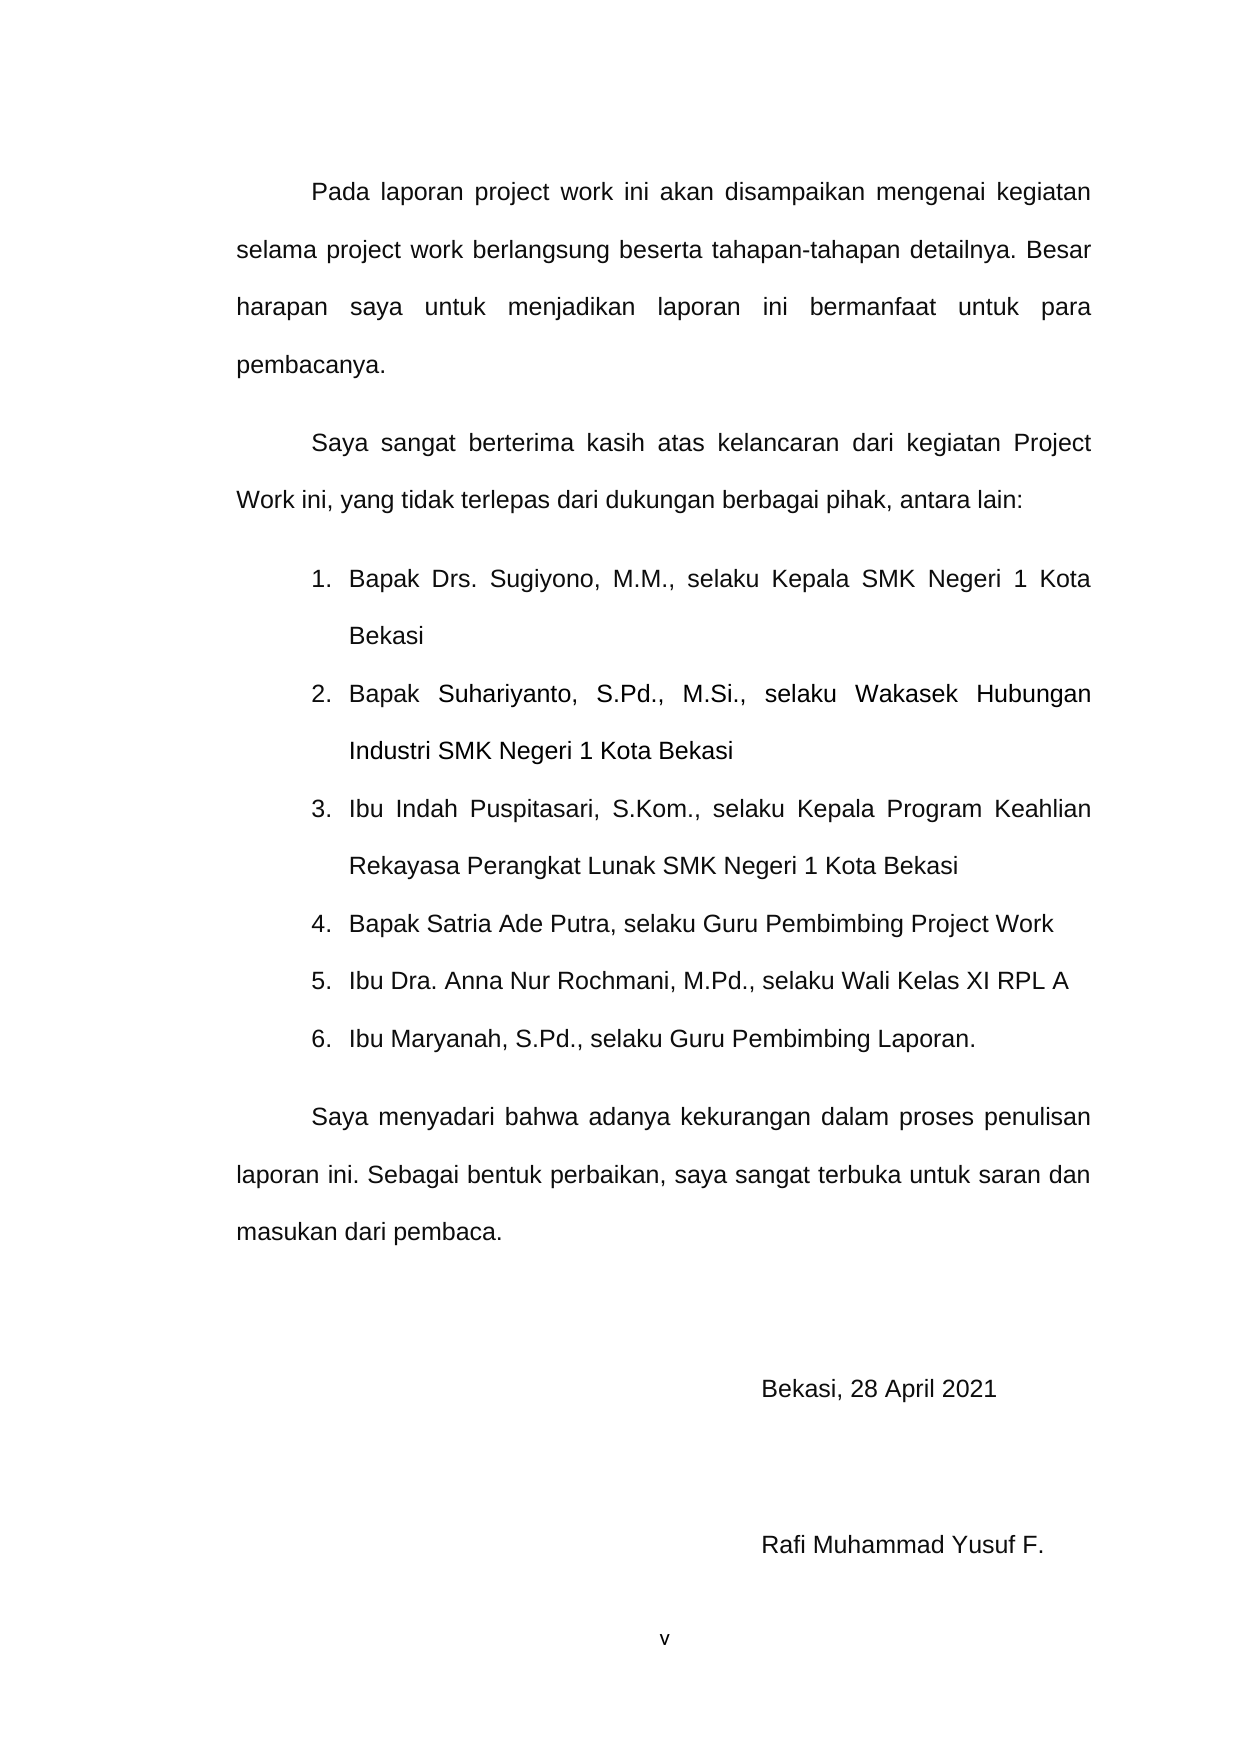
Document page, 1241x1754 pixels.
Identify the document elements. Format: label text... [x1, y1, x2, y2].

list Ibu Indah Puspitasari, S.Kom., selaku Kepala Program Keahlian Rekayasa Perangkat Lunak SMK Negeri 1 Kota Bekasi [311, 794, 1093, 880]
text Pada laporan project work ini akan disampaikan mengenai kegiatan selama project work berlangsung beserta tahapan-tahapan detailnya. Besar harapan saya untuk menjadikan laporan ini bermanfaat untuk para pembacanya. [236, 177, 1093, 378]
list Ibu Maryanah, S.Pd., selaku Guru Pembimbing Laporan. [311, 1024, 1093, 1053]
text Saya sangat berterima kasih atas kelancaran dari kegiatan Project Work ini, yang tidak terlepas dari dukungan berbagai pihak, antara lain: [236, 428, 1093, 514]
text Rafi Muhammad Yusuf F. [686, 1531, 1093, 1559]
list Bapak Drs. Sugiyono, M.M., selaku Kepala SMK Negeri 1 Kota Bekasi [311, 564, 1093, 650]
text Saya menyadari bahwa adanya kekurangan dalam proses penulisan laporan ini. Sebagai bentuk perbaikan, saya sangat terbuka untuk saran dan masukan dari pembaca. [236, 1102, 1093, 1246]
list Bapak Suhariyanto, S.Pd., M.Si., selaku Wakasek Hubungan Industri SMK Negeri 1 Kota Bekasi [311, 679, 1093, 765]
text Bekasi, 28 April 2021 [686, 1374, 1093, 1403]
list Ibu Dra. Anna Nur Rochmani, M.Pd., selaku Wali Kelas XI RPL A [311, 966, 1093, 995]
list Bapak Satria Ade Putra, selaku Guru Pembimbing Project Work [311, 909, 1093, 938]
